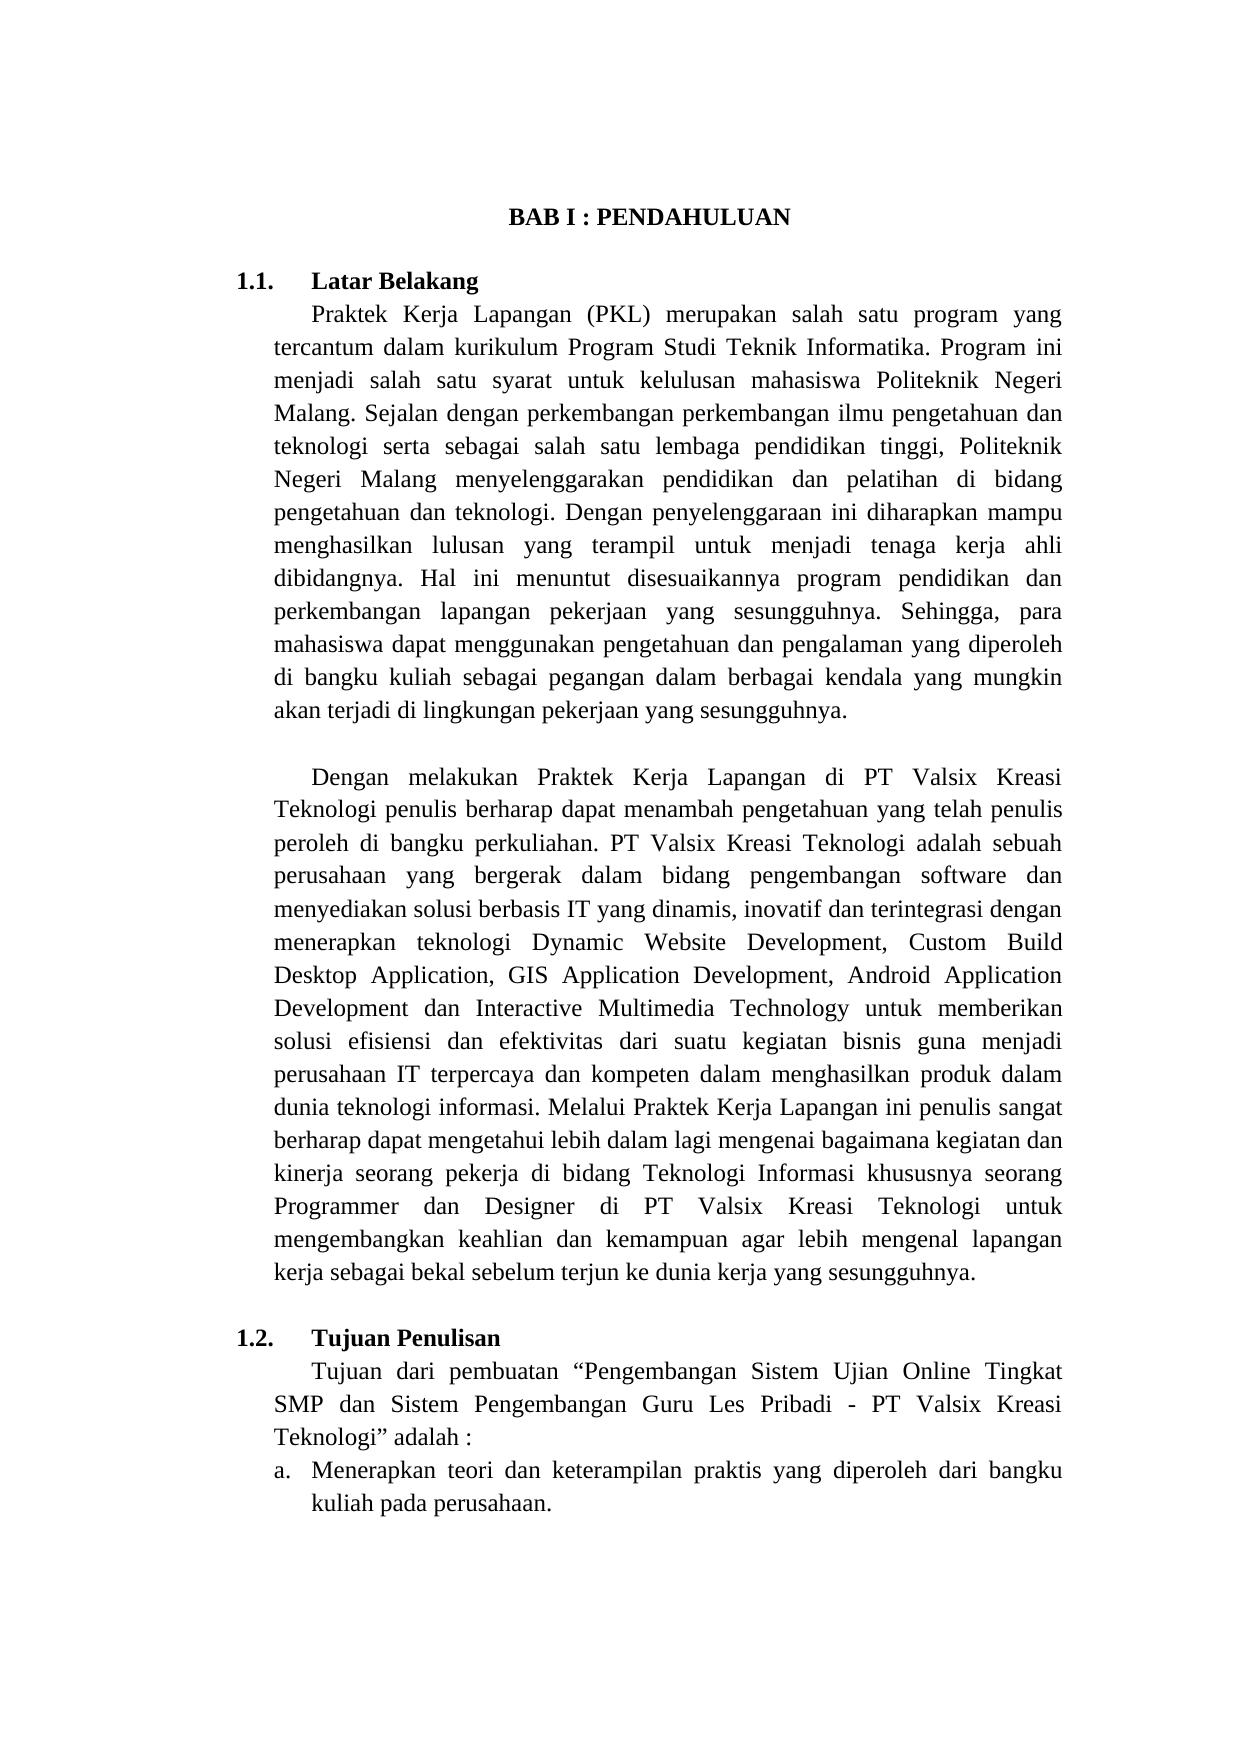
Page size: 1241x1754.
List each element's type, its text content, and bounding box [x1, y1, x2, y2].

list Tujuan dari pembuatan “Pengembangan Sistem Ujian Online Tingkat SMP dan Sistem Pengembangan Guru Les Pribadi - PT Valsix Kreasi Teknologi” adalah : [274, 1356, 1063, 1451]
list Dengan melakukan Praktek Kerja Lapangan di PT Valsix Kreasi Teknologi penulis berharap dapat menambah pengetahuan yang telah penulis peroleh di bangku perkuliahan. PT Valsix Kreasi Teknologi adalah sebuah perusahaan yang bergerak dalam bidang pengembangan software dan menyediakan solusi berbasis IT yang dinamis, inovatif dan terintegrasi dengan menerapkan teknologi Dynamic Website Development, Custom Build Desktop Application, GIS Application Development, Android Application Development dan Interactive Multimedia Technology untuk memberikan solusi efisiensi dan efektivitas dari suatu kegiatan bisnis guna menjadi perusahaan IT terpercaya dan kompeten dalam menghasilkan produk dalam dunia teknologi informasi. Melalui Praktek Kerja Lapangan ini penulis sangat berharap dapat mengetahui lebih dalam lagi mengenai bagaimana kegiatan dan kinerja seorang pekerja di bidang Teknologi Informasi khususnya seorang Programmer dan Designer di PT Valsix Kreasi Teknologi untuk mengembangkan keahlian dan kemampuan agar lebih mengenal lapangan kerja sebagai bekal sebelum terjun ke dunia kerja yang sesungguhnya. [274, 762, 1063, 1286]
list Menerapkan teori dan keterampilan praktis yang diperoleh dari bangku kuliah pada perusahaan. [274, 1455, 1063, 1517]
list Latar Belakang [236, 266, 1063, 295]
list Praktek Kerja Lapangan (PKL) merupakan salah satu program yang tercantum dalam kurikulum Program Studi Teknik Informatika. Program ini menjadi salah satu syarat untuk kelulusan mahasiswa Politeknik Negeri Malang. Sejalan dengan perkembangan perkembangan ilmu pengetahuan dan teknologi serta sebagai salah satu lembaga pendidikan tinggi, Politeknik Negeri Malang menyelenggarakan pendidikan dan pelatihan di bidang pengetahuan dan teknologi. Dengan penyelenggaraan ini diharapkan mampu menghasilkan lulusan yang terampil untuk menjadi tenaga kerja ahli dibidangnya. Hal ini menuntut disesuaikannya program pendidikan dan perkembangan lapangan pekerjaan yang sesungguhnya. Sehingga, para mahasiswa dapat menggunakan pengetahuan dan pengalaman yang diperoleh di bangku kuliah sebagai pegangan dalam berbagai kendala yang mungkin akan terjadi di lingkungan pekerjaan yang sesungguhnya. [274, 299, 1063, 724]
subtitle BAB I : PENDAHULUAN [236, 202, 1063, 231]
list Tujuan Penulisan [236, 1323, 1063, 1352]
